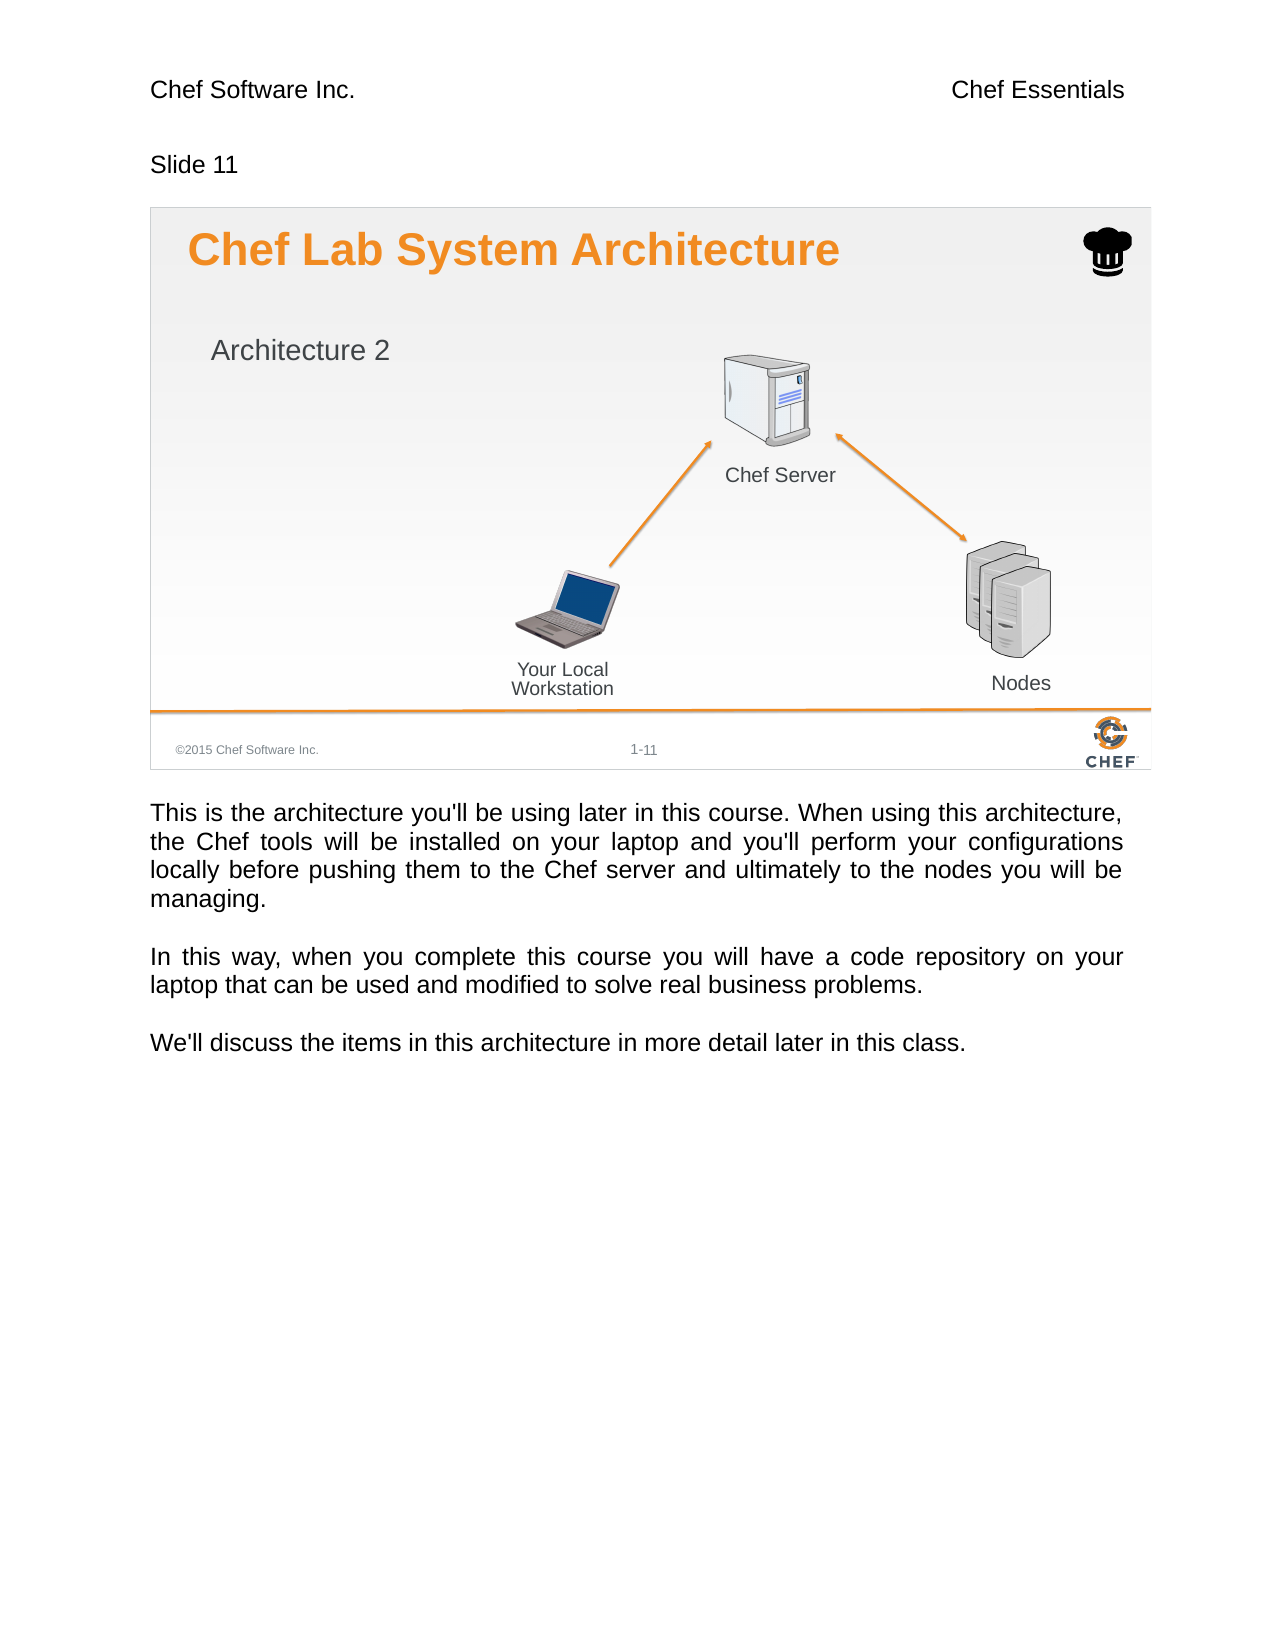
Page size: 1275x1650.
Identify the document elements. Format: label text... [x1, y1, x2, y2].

text We'll discuss the items in this architecture in more detail later in this class. [150, 1028, 1125, 1057]
text Slide 11 [150, 150, 1125, 179]
text This is the architecture you'll be using later in this course. When using this architecture, the Chef tools will be installed on your laptop and you'll perform your configurations locally before pushing them to the Chef server and ultimately to the nodes you will be managing. [150, 798, 1125, 913]
text In this way, when you complete this course you will have a code repository on your laptop that can be used and modified to solve real business problems. [150, 942, 1125, 999]
